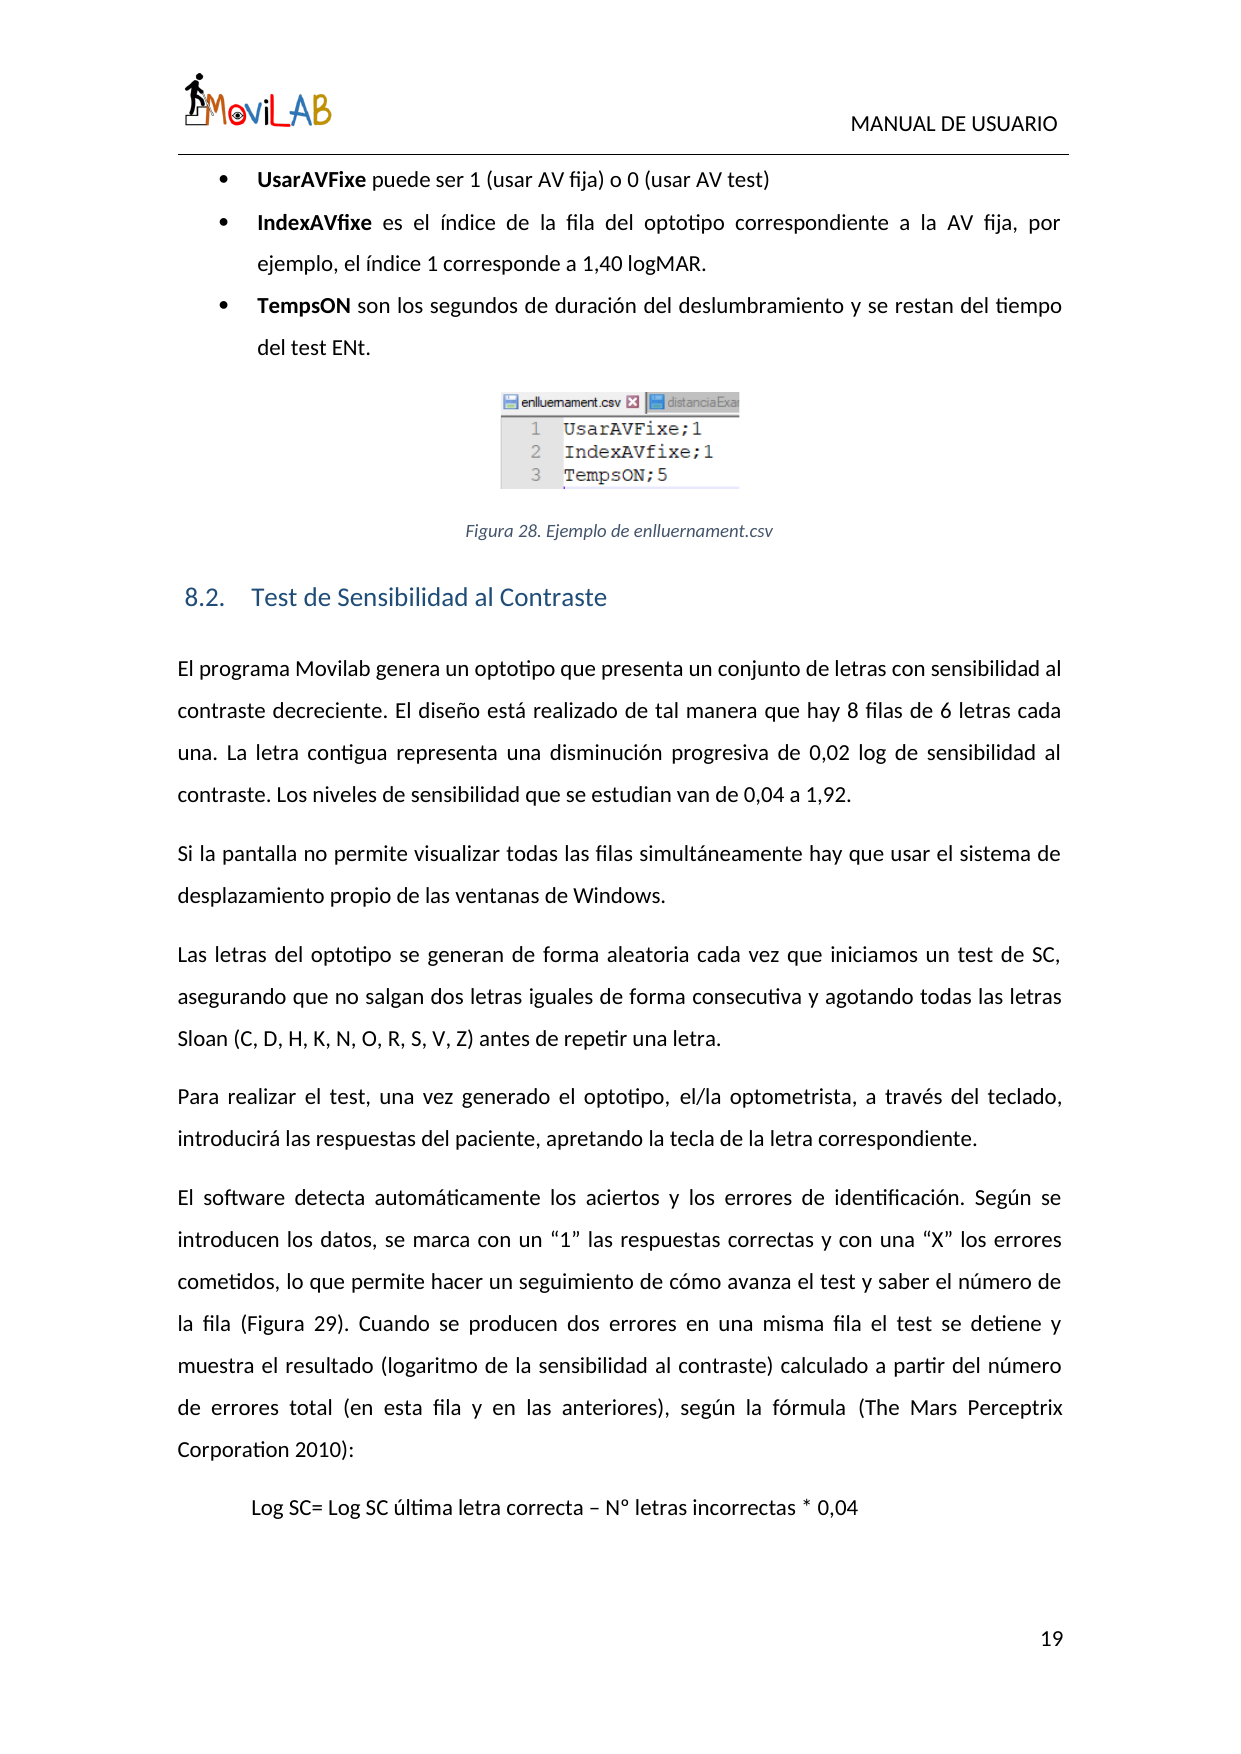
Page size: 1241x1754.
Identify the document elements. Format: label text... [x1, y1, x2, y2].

text Las letras del optotipo se generan de forma aleatoria cada vez que iniciamos un test de SC, asegurando que no salgan dos letras iguales de forma consecutiva y agotando todas las letras Sloan (C, D, H, K, N, O, R, S, V, Z) antes de repetir una letra. [177, 940, 1063, 1052]
text Log SC= Log SC última letra correcta – Nº letras incorrectas * 0,04 [177, 1493, 1063, 1522]
picture [500, 392, 740, 489]
text Si la pantalla no permite visualizar todas las filas simultáneamente hay que usar el sistema de desplazamiento propio de las ventanas de Windows. [177, 839, 1063, 909]
text El software detecta automáticamente los aciertos y los errores de identificación. Según se introducen los datos, se marca con un “1” las respuestas correctas y con una “X” los errores cometidos, lo que permite hacer un seguimiento de cómo avanza el test y saber el número de la fila (Figura 29). Cuando se producen dos errores en una misma fila el test se detiene y muestra el resultado (logaritmo de la sensibilidad al contraste) calculado a partir del número de errores total (en esta fila y en las anteriores), según la fórmula (The Mars Perceptrix Corporation 2010): [177, 1183, 1063, 1463]
text Figura 28. Ejemplo de enlluernament.csv [177, 520, 1063, 543]
text Para realizar el test, una vez generado el optotipo, el/la optometrista, a través del teclado, introducirá las respuestas del paciente, apretando la tecla de la letra correspondiente. [177, 1082, 1063, 1152]
text Test de Sensibilidad al Contraste [184, 580, 1063, 613]
text El programa Movilab genera un optotipo que presenta un conjunto de letras con sensibilidad al contraste decreciente. El diseño está realizado de tal manera que hay 8 filas de 6 letras cada una. La letra contigua representa una disminución progresiva de 0,02 log de sensibilidad al contraste. Los niveles de sensibilidad que se estudian van de 0,04 a 1,92. [177, 654, 1063, 808]
picture [177, 73, 343, 132]
list TempsON son los segundos de duración del deslumbramiento y se restan del tiempo del test ENt. [219, 292, 1063, 362]
list UsarAVFixe puede ser 1 (usar AV fija) o 0 (usar AV test) [219, 166, 1063, 194]
list IndexAVfixe es el índice de la fila del optotipo correspondiente a la AV fija, por ejemplo, el índice 1 corresponde a 1,40 logMAR. [219, 208, 1063, 278]
